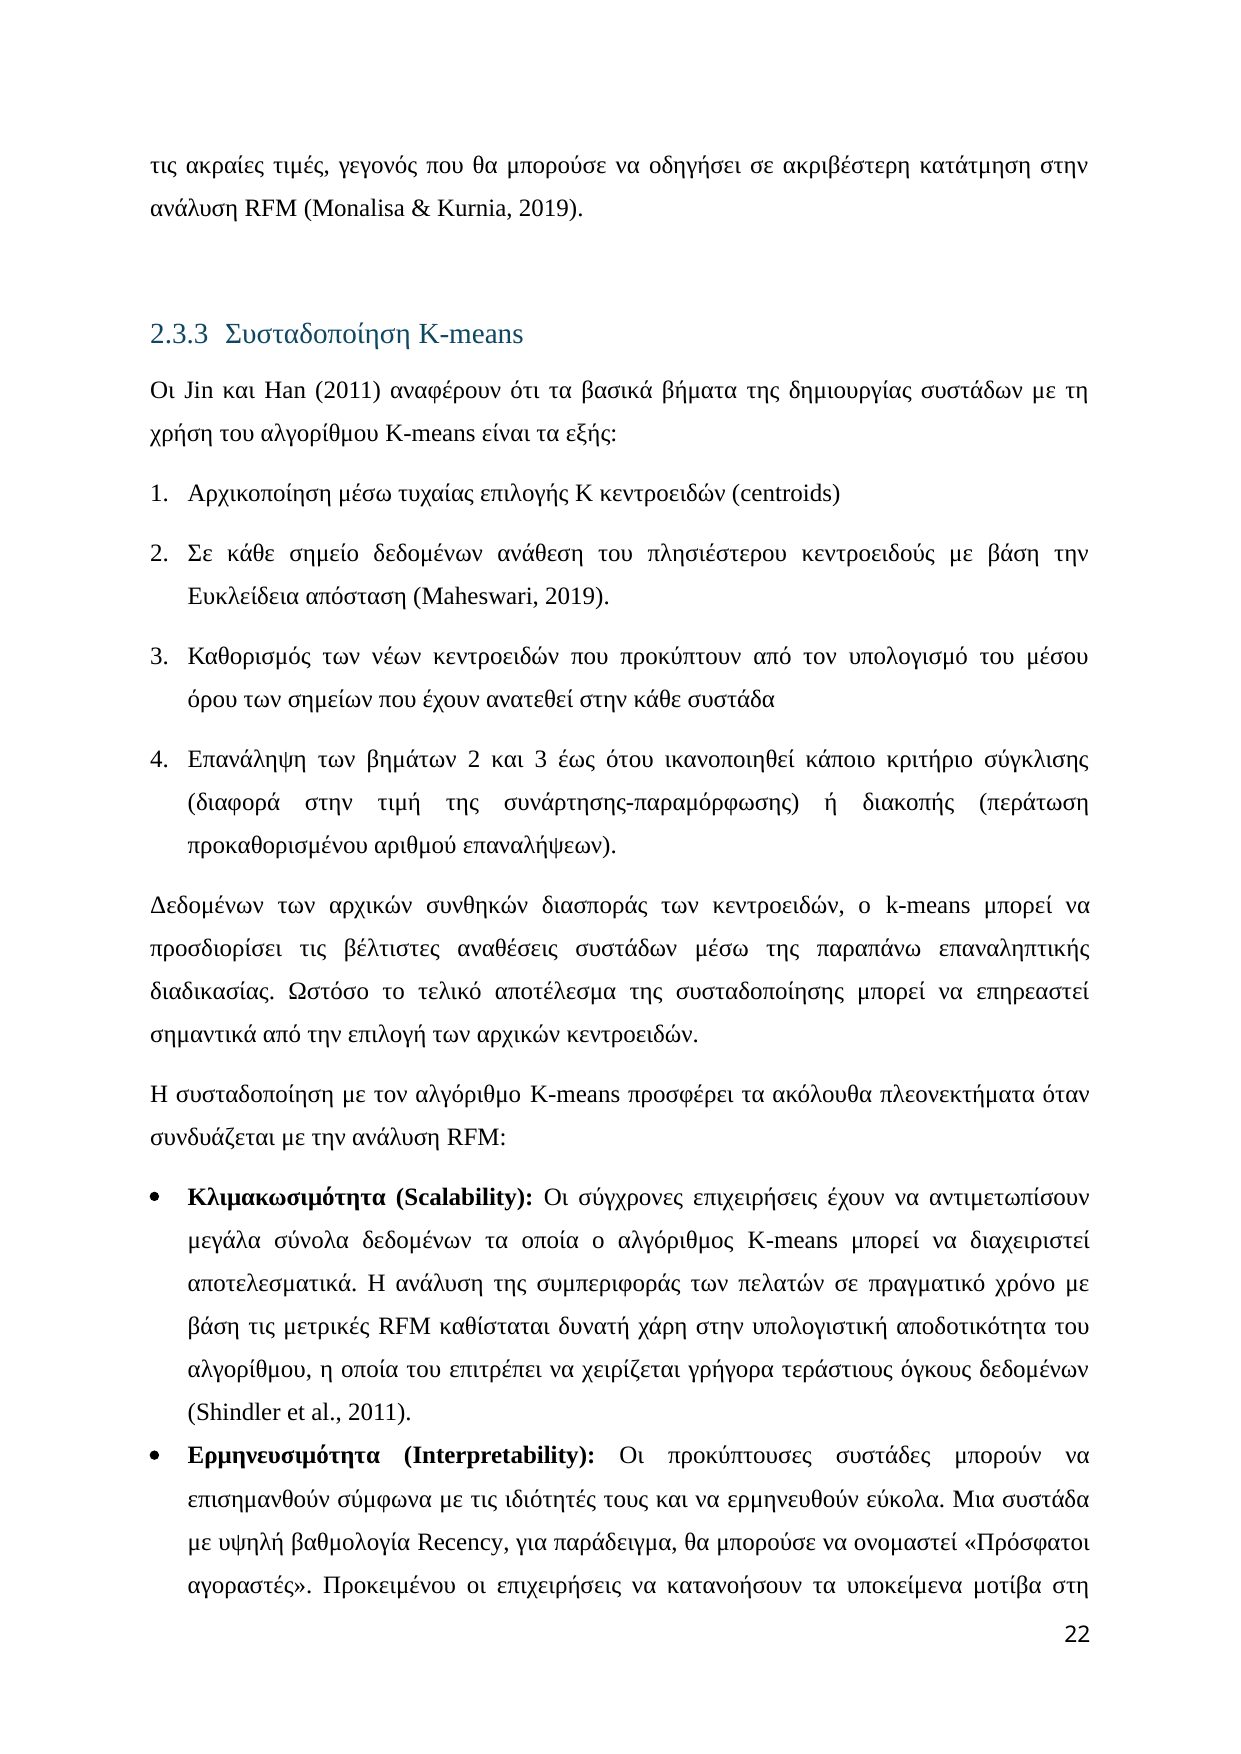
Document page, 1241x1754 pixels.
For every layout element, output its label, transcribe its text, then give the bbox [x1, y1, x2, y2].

subtitle Συσταδοποίηση K-means [150, 316, 1090, 350]
list Επανάληψη των βημάτων 2 και 3 έως ότου ικανοποιηθεί κάποιο κριτήριο σύγκλισης (διαφορά στην τιμή της συνάρτησης-παραμόρφωσης) ή διακοπής (περάτωση προκαθορισμένου αριθμού επαναλήψεων). [150, 744, 1090, 859]
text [150, 150, 1090, 222]
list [150, 1441, 1090, 1599]
list Καθορισμός των νέων κεντροειδών που προκύπτουν από τον υπολογισμό του μέσου όρου των σημείων που έχουν ανατεθεί στην κάθε συστάδα [150, 641, 1090, 713]
list Σε κάθε σημείο δεδομένων ανάθεση του πλησιέστερου κεντροειδούς με βάση την Ευκλείδεια απόσταση (Maheswari, 2019). [150, 538, 1090, 610]
list Αρχικοποίηση μέσω τυχαίας επιλογής K κεντροειδών (centroids) [150, 478, 1090, 507]
list Κλιμακωσιμότητα (Scalability): Οι σύγχρονες επιχειρήσεις έχουν να αντιμετωπίσουν μεγάλα σύνολα δεδομένων τα οποία ο αλγόριθμος K-means μπορεί να διαχειριστεί αποτελεσματικά. Η ανάλυση της συμπεριφοράς των πελατών σε πραγματικό χρόνο με βάση τις μετρικές RFM καθίσταται δυνατή χάρη στην υπολογιστική αποδοτικότητα του αλγορίθμου, η οποία του επιτρέπει να χειρίζεται γρήγορα τεράστιους όγκους δεδομένων (Shindler et al., 2011). [150, 1182, 1090, 1426]
text Δεδομένων των αρχικών συνθηκών διασποράς των κεντροειδών, ο k-means μπορεί να προσδιορίσει τις βέλτιστες αναθέσεις συστάδων μέσω της παραπάνω επαναληπτικής διαδικασίας. Ωστόσο το τελικό αποτέλεσμα της συσταδοποίησης μπορεί να επηρεαστεί σημαντικά από την επιλογή των αρχικών κεντροειδών. [150, 890, 1090, 1048]
text Η συσταδοποίηση με τον αλγόριθμο K-means προσφέρει τα ακόλουθα πλεονεκτήματα όταν συνδυάζεται με την ανάλυση RFM: [150, 1079, 1090, 1151]
text Οι Jin και Han (2011) αναφέρουν ότι τα βασικά βήματα της δημιουργίας συστάδων με τη χρήση του αλγορίθμου K-means είναι τα εξής: [150, 375, 1090, 447]
